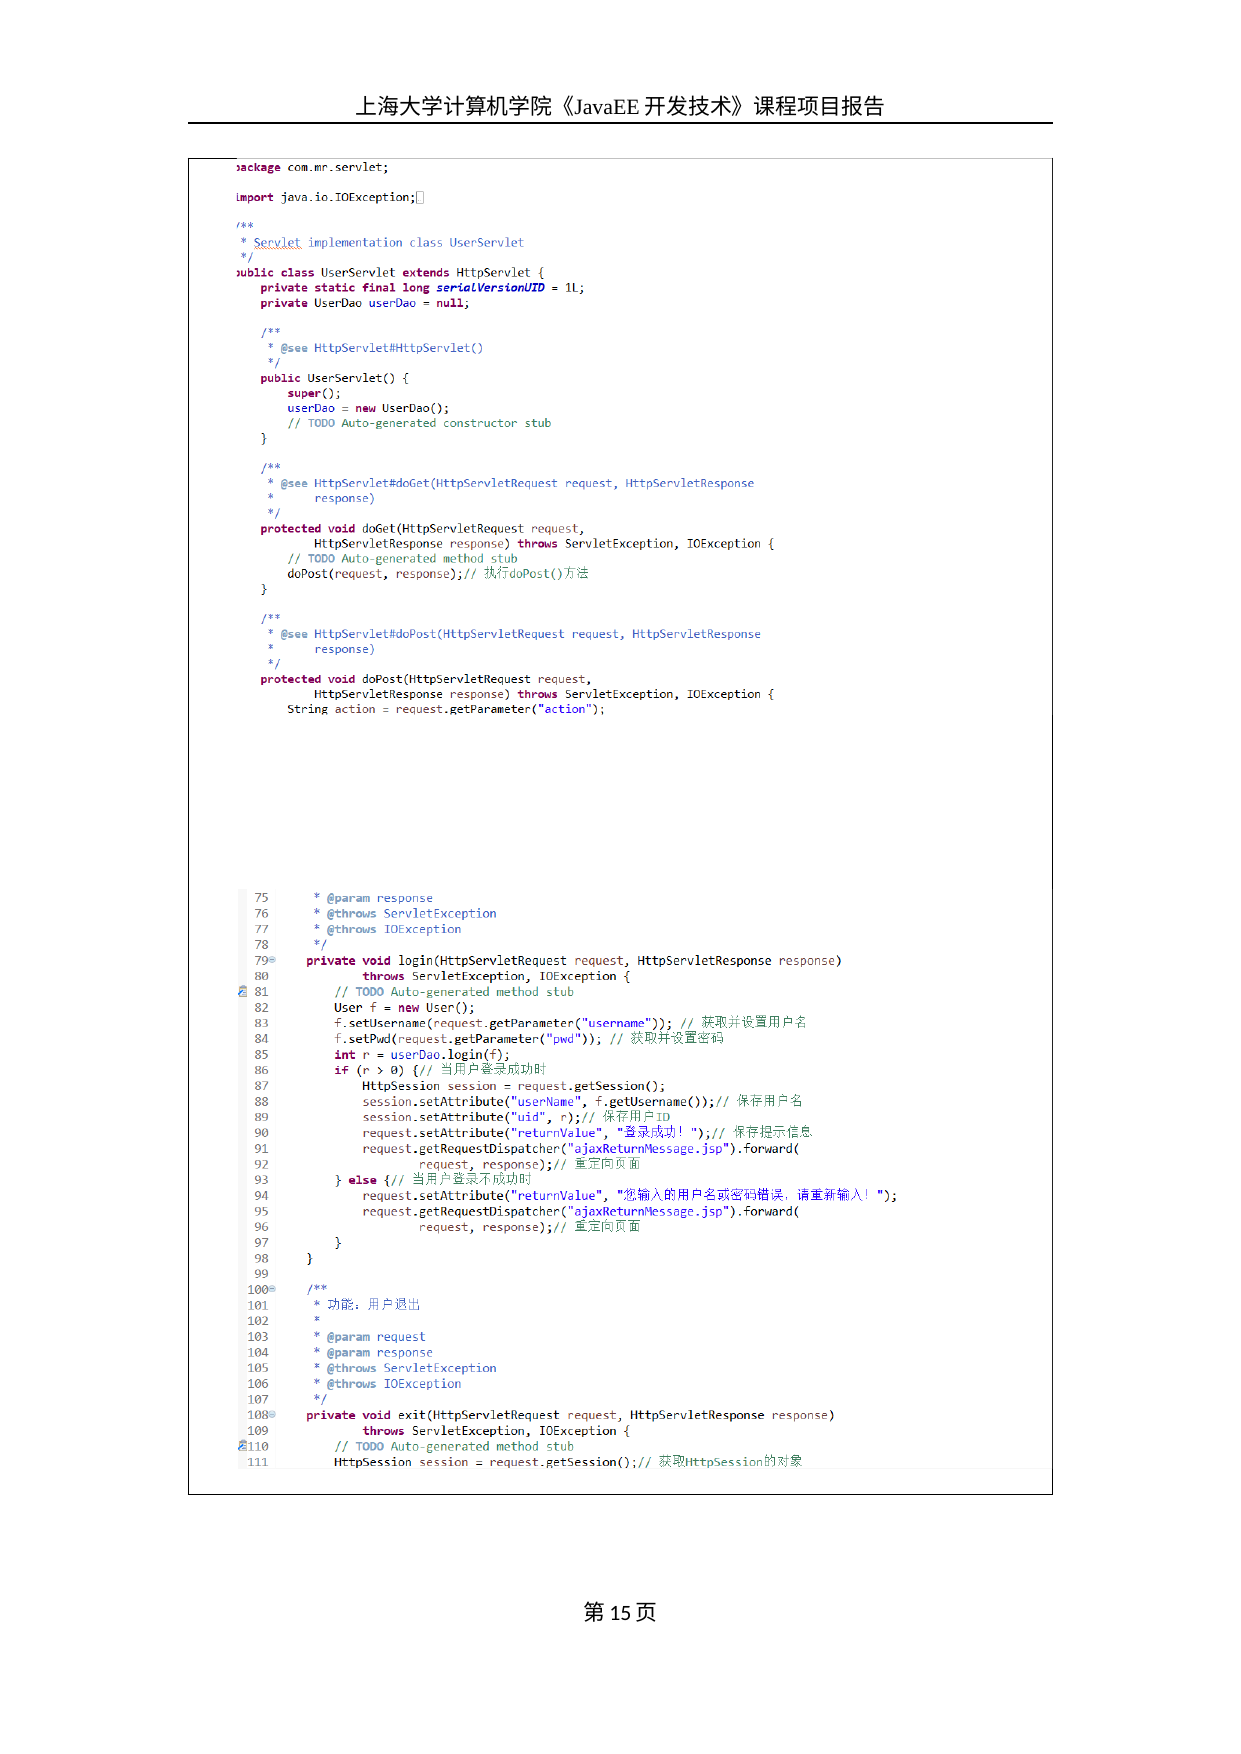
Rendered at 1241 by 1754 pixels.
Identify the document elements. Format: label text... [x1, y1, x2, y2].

picture [236, 158, 1053, 715]
table_cell 生成测试结果 用户个人信息 [189, 159, 1052, 1494]
picture [236, 889, 1053, 1469]
